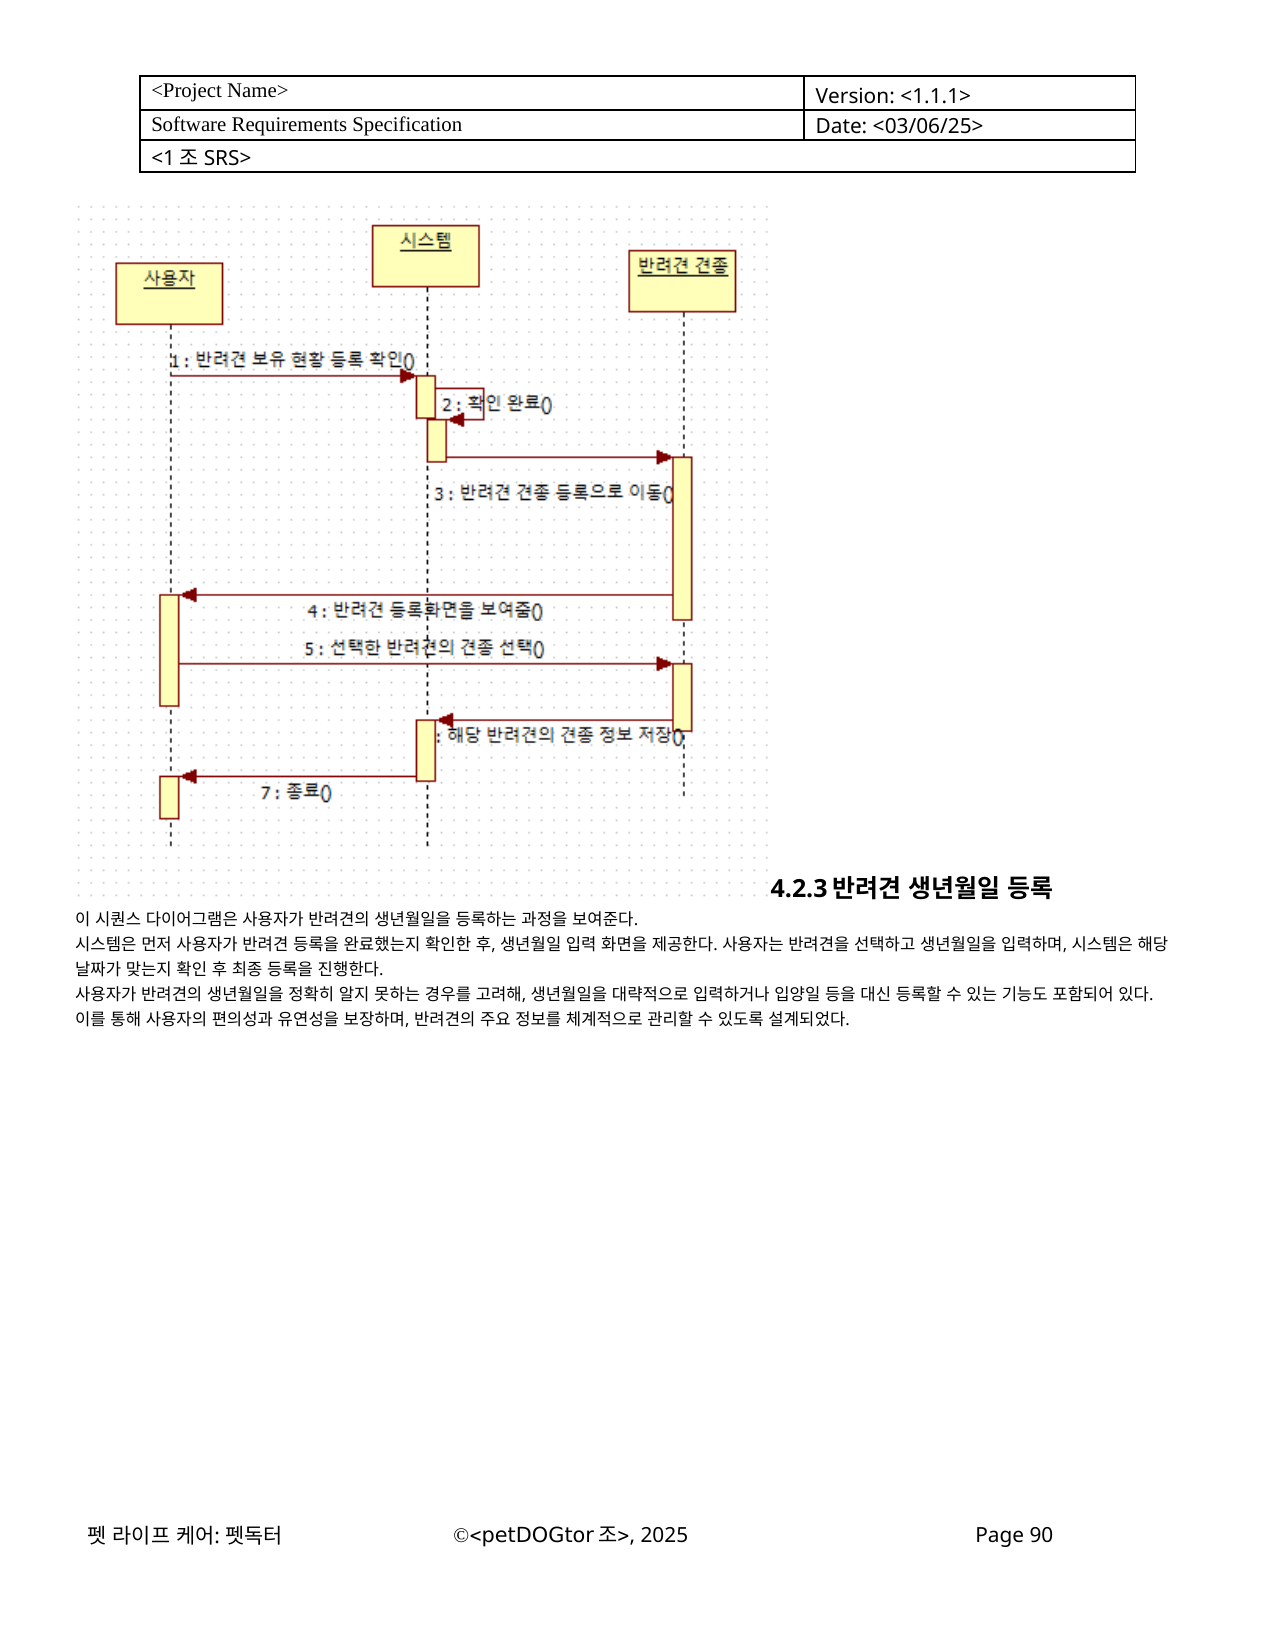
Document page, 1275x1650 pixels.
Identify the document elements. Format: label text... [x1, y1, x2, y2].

picture [75, 197, 771, 898]
text 시스템은 먼저 사용자가 반려견 등록을 완료했는지 확인한 후, 생년월일 입력 화면을 제공한다. 사용자는 반려견을 선택하고 생년월일을 입력하며, 시스템은 해당 날짜가 맞는지 확인 후 최종 등록을 진행한다. [75, 930, 1200, 980]
text 사용자가 반려견의 생년월일을 정확히 알지 못하는 경우를 고려해, 생년월일을 대략적으로 입력하거나 입양일 등을 대신 등록할 수 있는 기능도 포함되어 있다. [75, 980, 1200, 1005]
text 이 시퀀스 다이어그램은 사용자가 반려견의 생년월일을 등록하는 과정을 보여준다. [75, 905, 1200, 930]
text 이를 통해 사용자의 편의성과 유연성을 보장하며, 반려견의 주요 정보를 체계적으로 관리할 수 있도록 설계되었다. [75, 1005, 1200, 1030]
